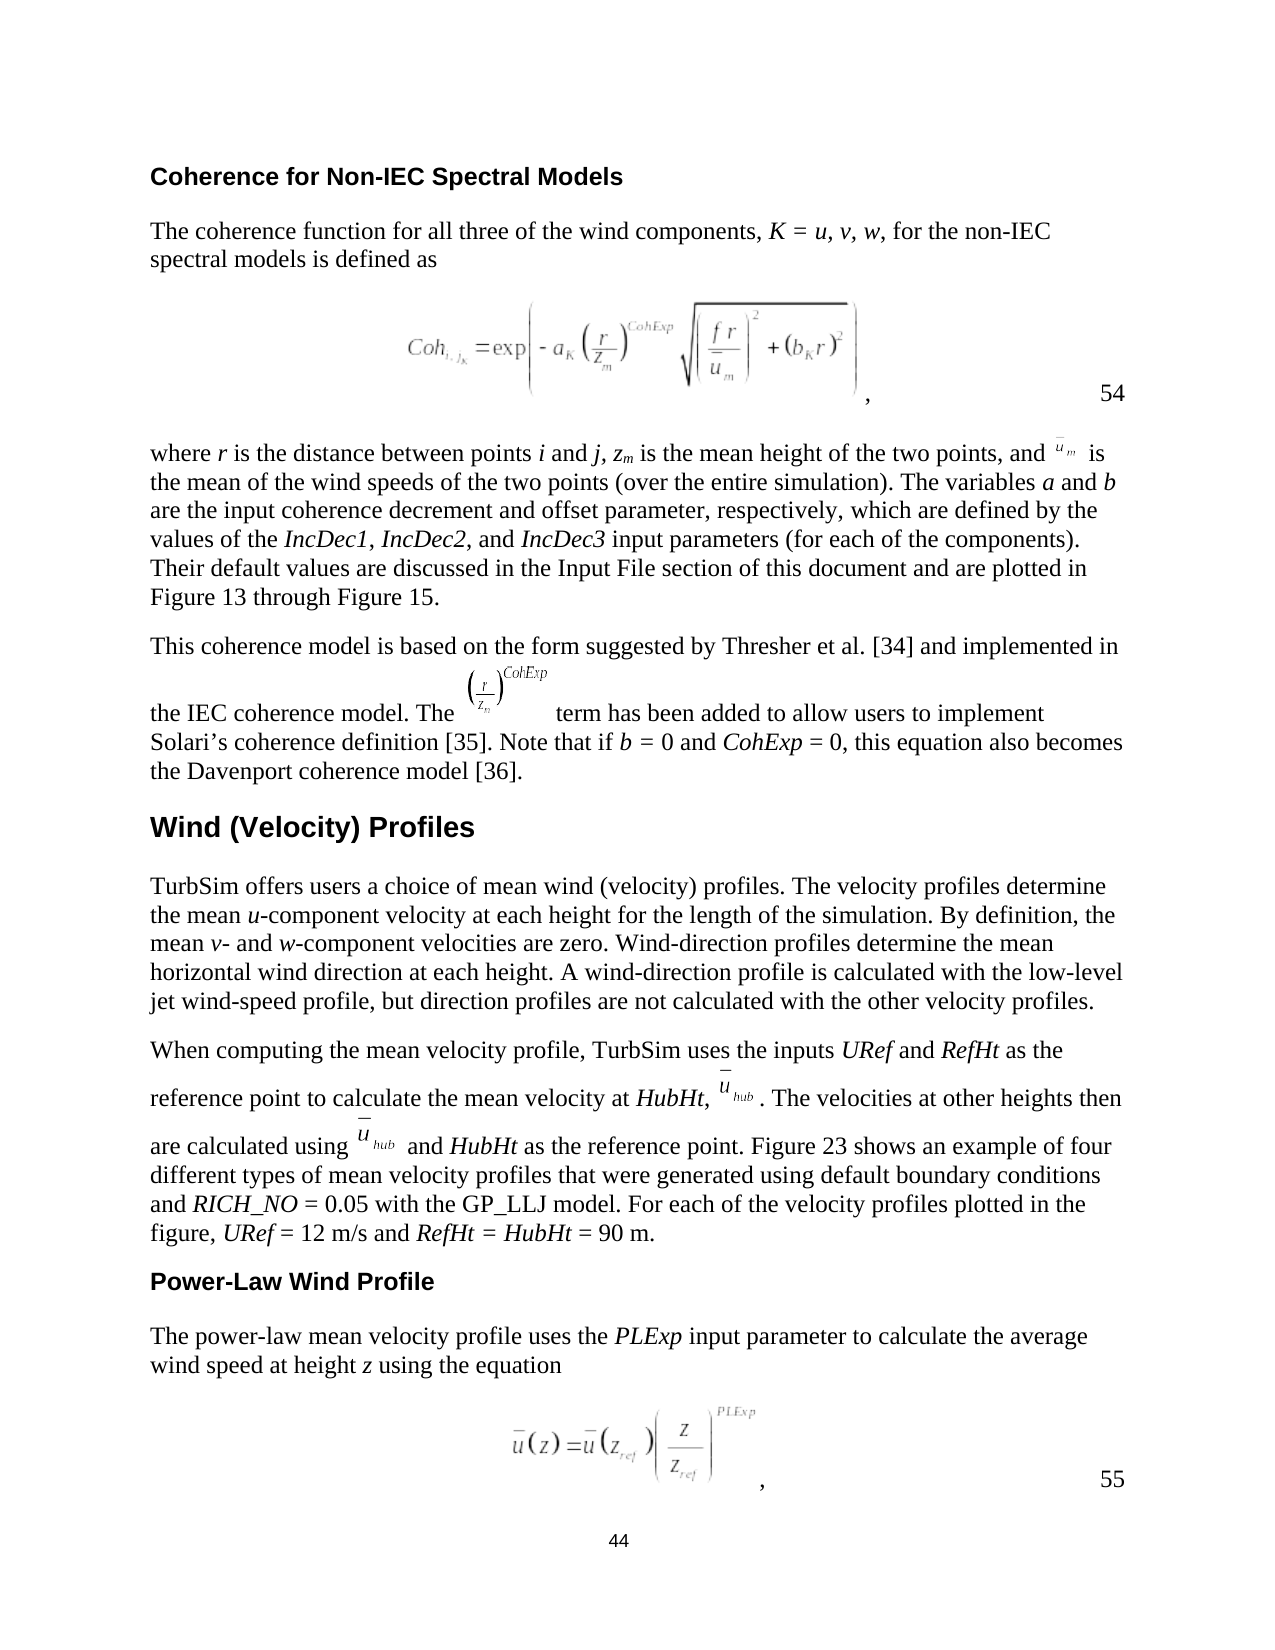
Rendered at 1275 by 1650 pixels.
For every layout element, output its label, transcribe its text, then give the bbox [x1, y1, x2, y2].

text Power-Law Wind Profile [150, 1267, 1125, 1296]
text The power-law mean velocity profile uses the PLExp input parameter to calculate the average wind speed at height z using the equation [150, 1321, 1125, 1379]
text , (54) [150, 294, 1125, 407]
text where r is the distance between points i and j, zm is the mean height of the two points, and is the mean of the wind speeds of the two points (over the entire simulation). The variables a and b are the input coherence decrement and offset parameter, respectively, which are defined by the values of the IncDec1, IncDec2, and IncDec3 input parameters (for each of the components). Their default values are discussed in the Input File section of this document and are plotted in Figure 13 through Figure 15. [150, 428, 1125, 611]
text TurbSim offers users a choice of mean wind (velocity) profiles. The velocity profiles determine the mean u-component velocity at each height for the length of the simulation. By definition, the mean v- and w-component velocities are zero. Wind-direction profiles determine the mean horizontal wind direction at each height. A wind-direction profile is calculated with the low-level jet wind-speed profile, but direction profiles are not calculated with the other velocity profiles. [150, 871, 1125, 1015]
text , (55) [150, 1399, 1125, 1493]
text Coherence for Non-IEC Spectral Models [150, 162, 1125, 191]
text When computing the mean velocity profile, TurbSim uses the inputs URef and RefHt as the reference point to calculate the mean velocity at HubHt, . The velocities at other heights then are calculated using and HubHt as the reference point. Figure 23 shows an example of four different types of mean velocity profiles that were generated using default boundary conditions and RICH_NO = 0.05 with the GP_LLJ model. For each of the velocity profiles plotted in the figure, URef = 12 m/s and RefHt = HubHt = 90 m. [150, 1036, 1125, 1246]
text The coherence function for all three of the wind components, K = u, v, w, for the non-IEC spectral models is defined as [150, 216, 1125, 273]
text Wind (Velocity) Profiles [150, 809, 1125, 843]
